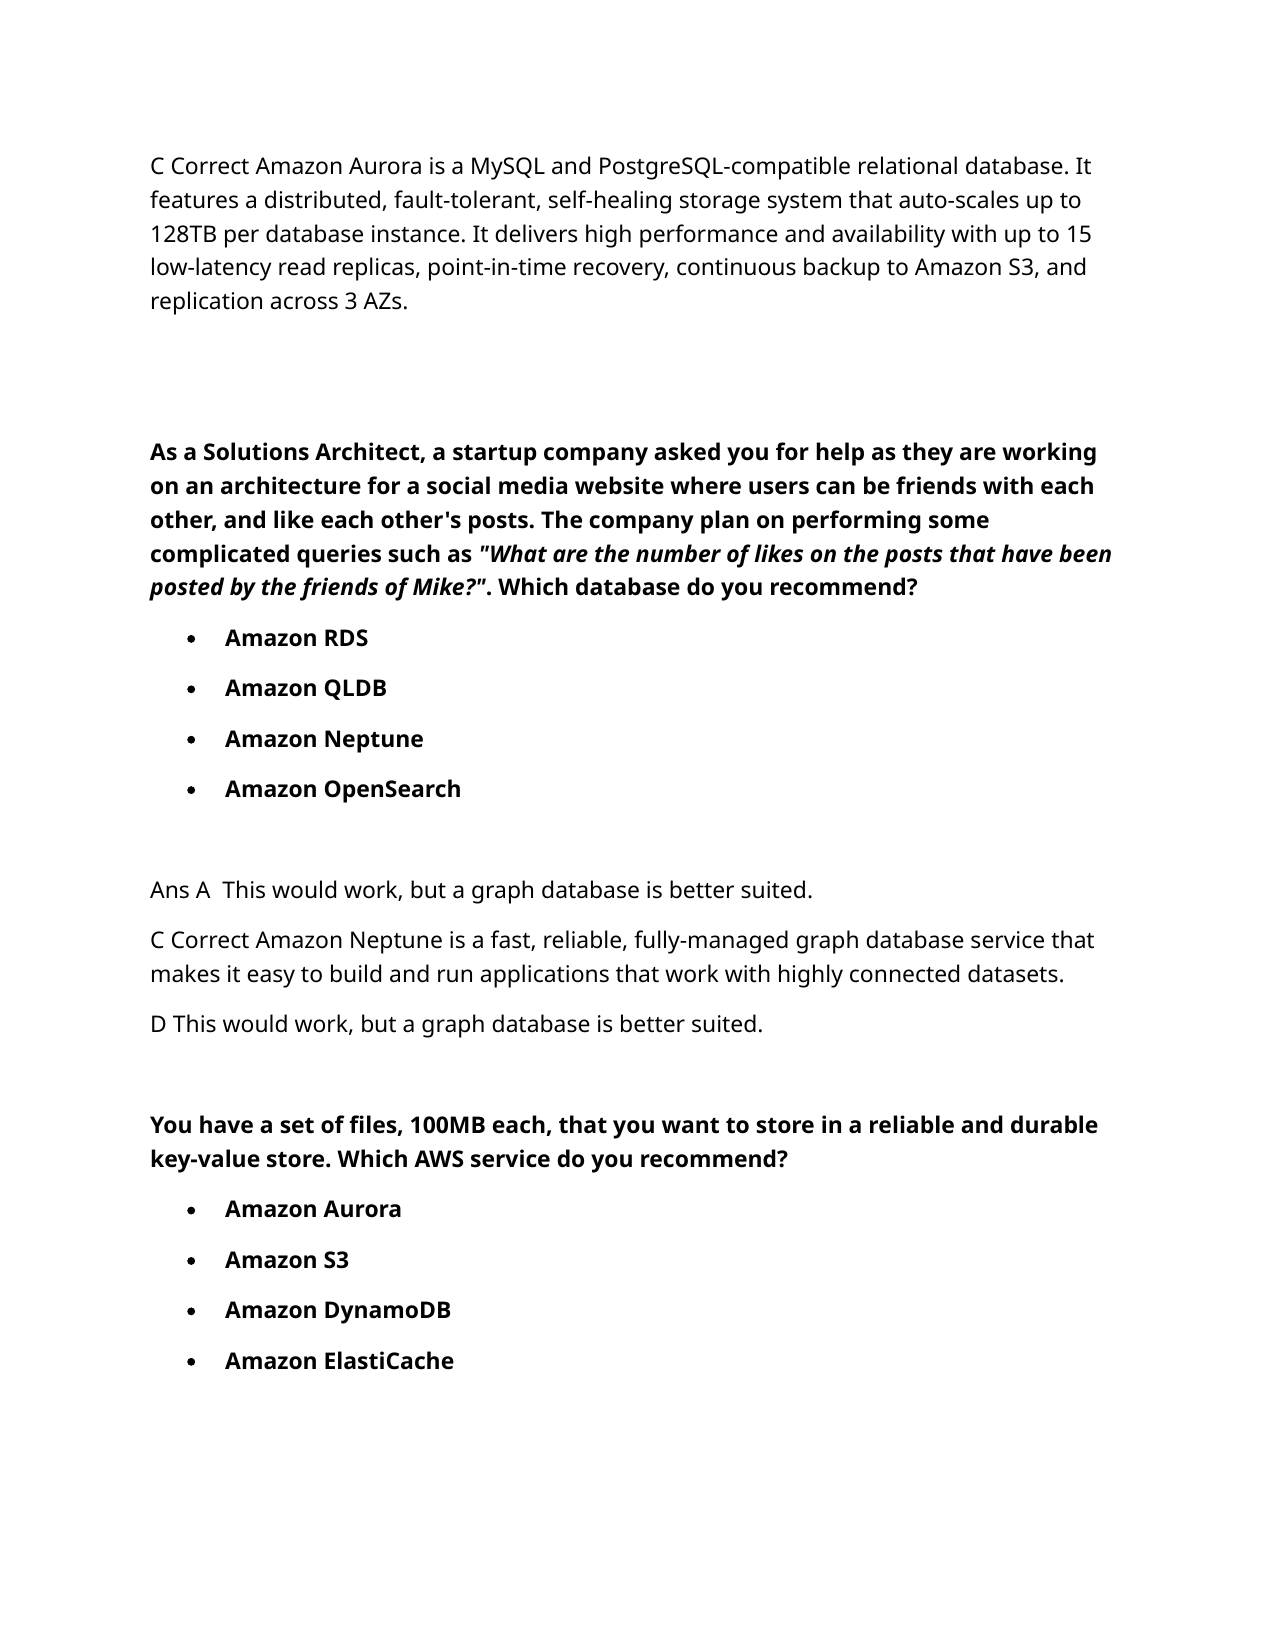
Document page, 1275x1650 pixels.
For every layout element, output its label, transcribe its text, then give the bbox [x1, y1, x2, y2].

text As a Solutions Architect, a startup company asked you for help as they are working on an architecture for a social media website where users can be friends with each other, and like each other's posts. The company plan on performing some complicated queries such as "What are the number of likes on the posts that have been posted by the friends of Mike?". Which database do you recommend? [150, 436, 1125, 602]
list Amazon OpenSearch [187, 773, 1125, 804]
text C Correct Amazon Neptune is a fast, reliable, fully-managed graph database service that makes it easy to build and run applications that work with highly connected datasets. [150, 924, 1125, 989]
text You have a set of files, 100MB each, that you want to store in a reliable and durable key-value store. Which AWS service do you recommend? [150, 1109, 1125, 1174]
text D This would work, but a graph database is better suited. [150, 1008, 1125, 1039]
text Ans A This would work, but a graph database is better suited. [150, 874, 1125, 905]
text C Correct Amazon Aurora is a MySQL and PostgreSQL-compatible relational database. It features a distributed, fault-tolerant, self-healing storage system that auto-scales up to 128TB per database instance. It delivers high performance and availability with up to 15 low-latency read replicas, point-in-time recovery, continuous backup to Amazon S3, and replication across 3 AZs. [150, 150, 1125, 316]
list Amazon RDS [187, 622, 1125, 653]
list Amazon ElastiCache [187, 1344, 1125, 1376]
list Amazon Aurora [187, 1193, 1125, 1224]
list Amazon S3 [187, 1244, 1125, 1275]
list Amazon QLDB [187, 672, 1125, 703]
list Amazon DynamoDB [187, 1294, 1125, 1325]
list Amazon Neptune [187, 722, 1125, 754]
